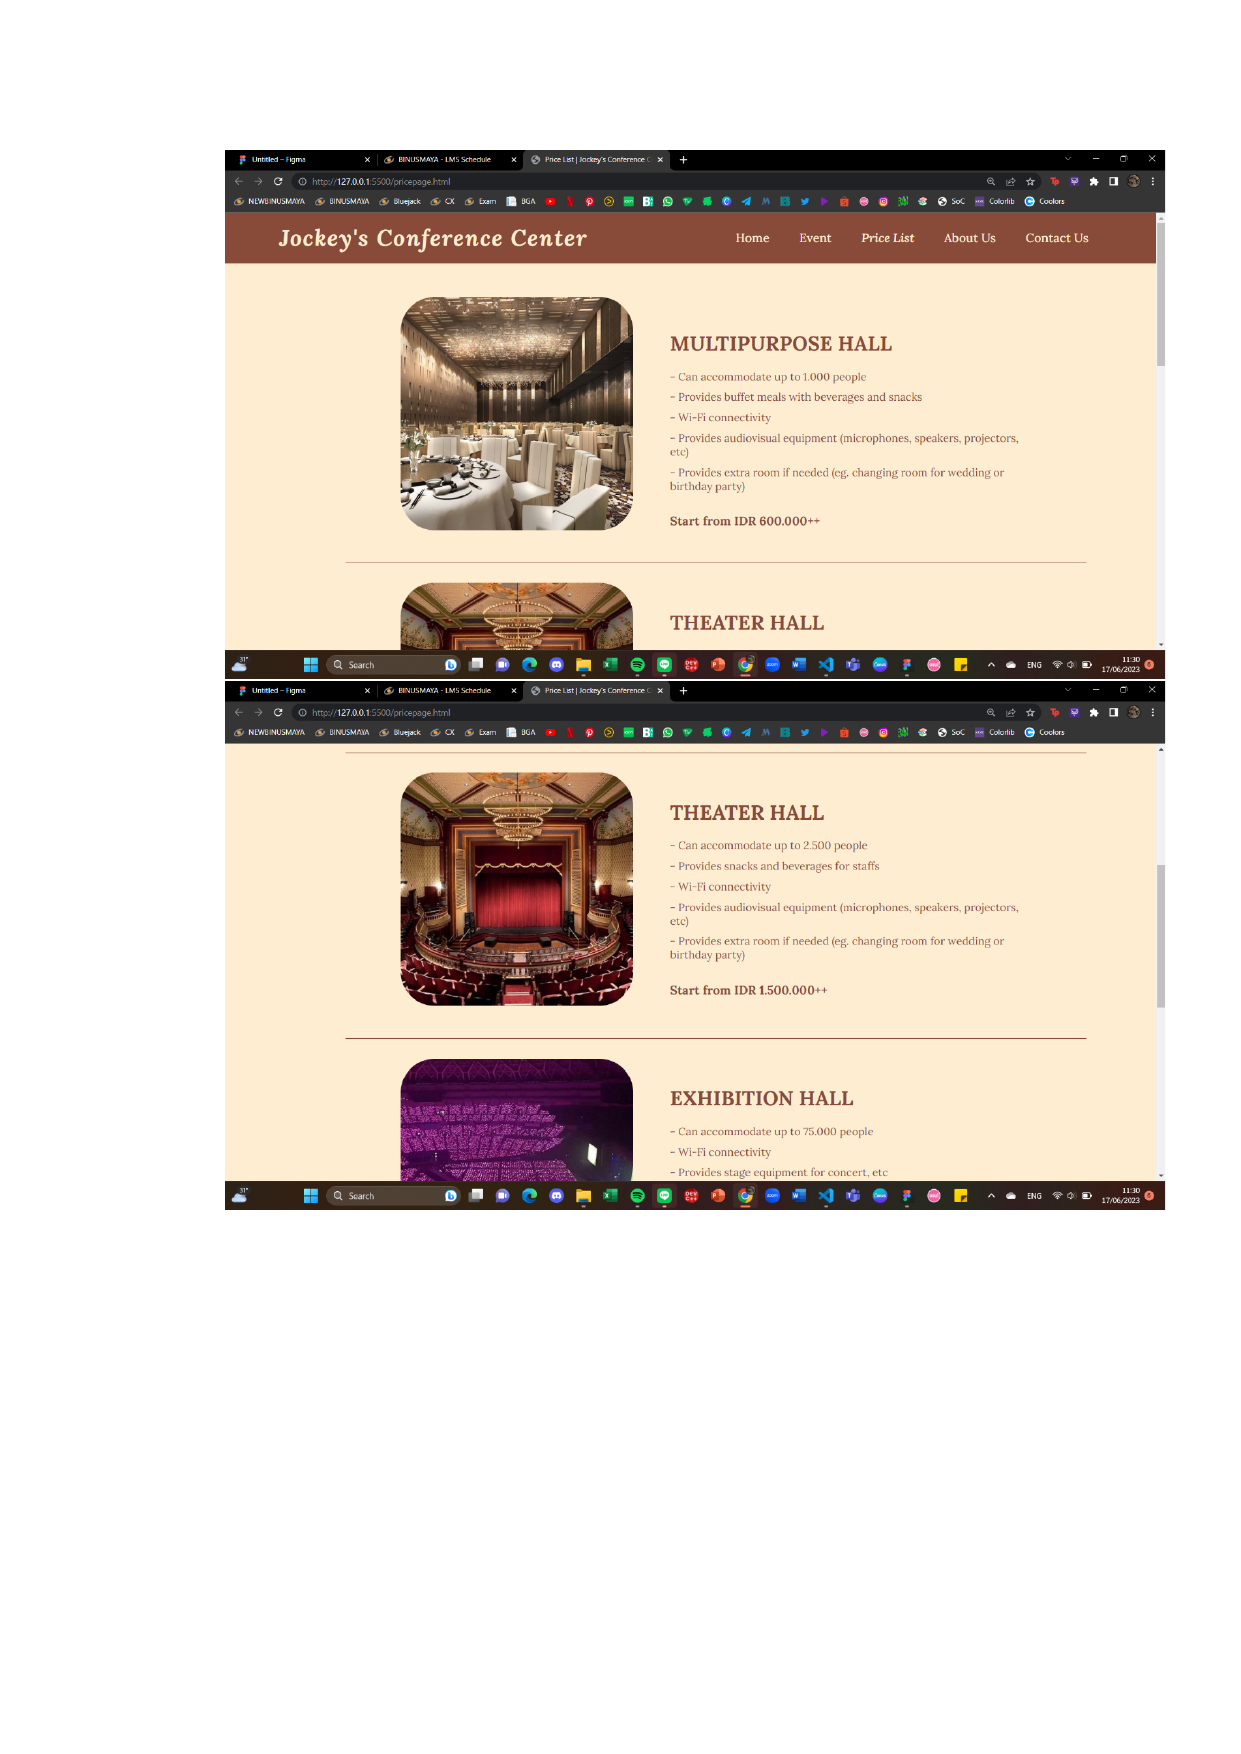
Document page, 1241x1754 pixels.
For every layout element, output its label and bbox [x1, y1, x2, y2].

picture [225, 681, 1166, 1210]
picture [225, 150, 1166, 679]
